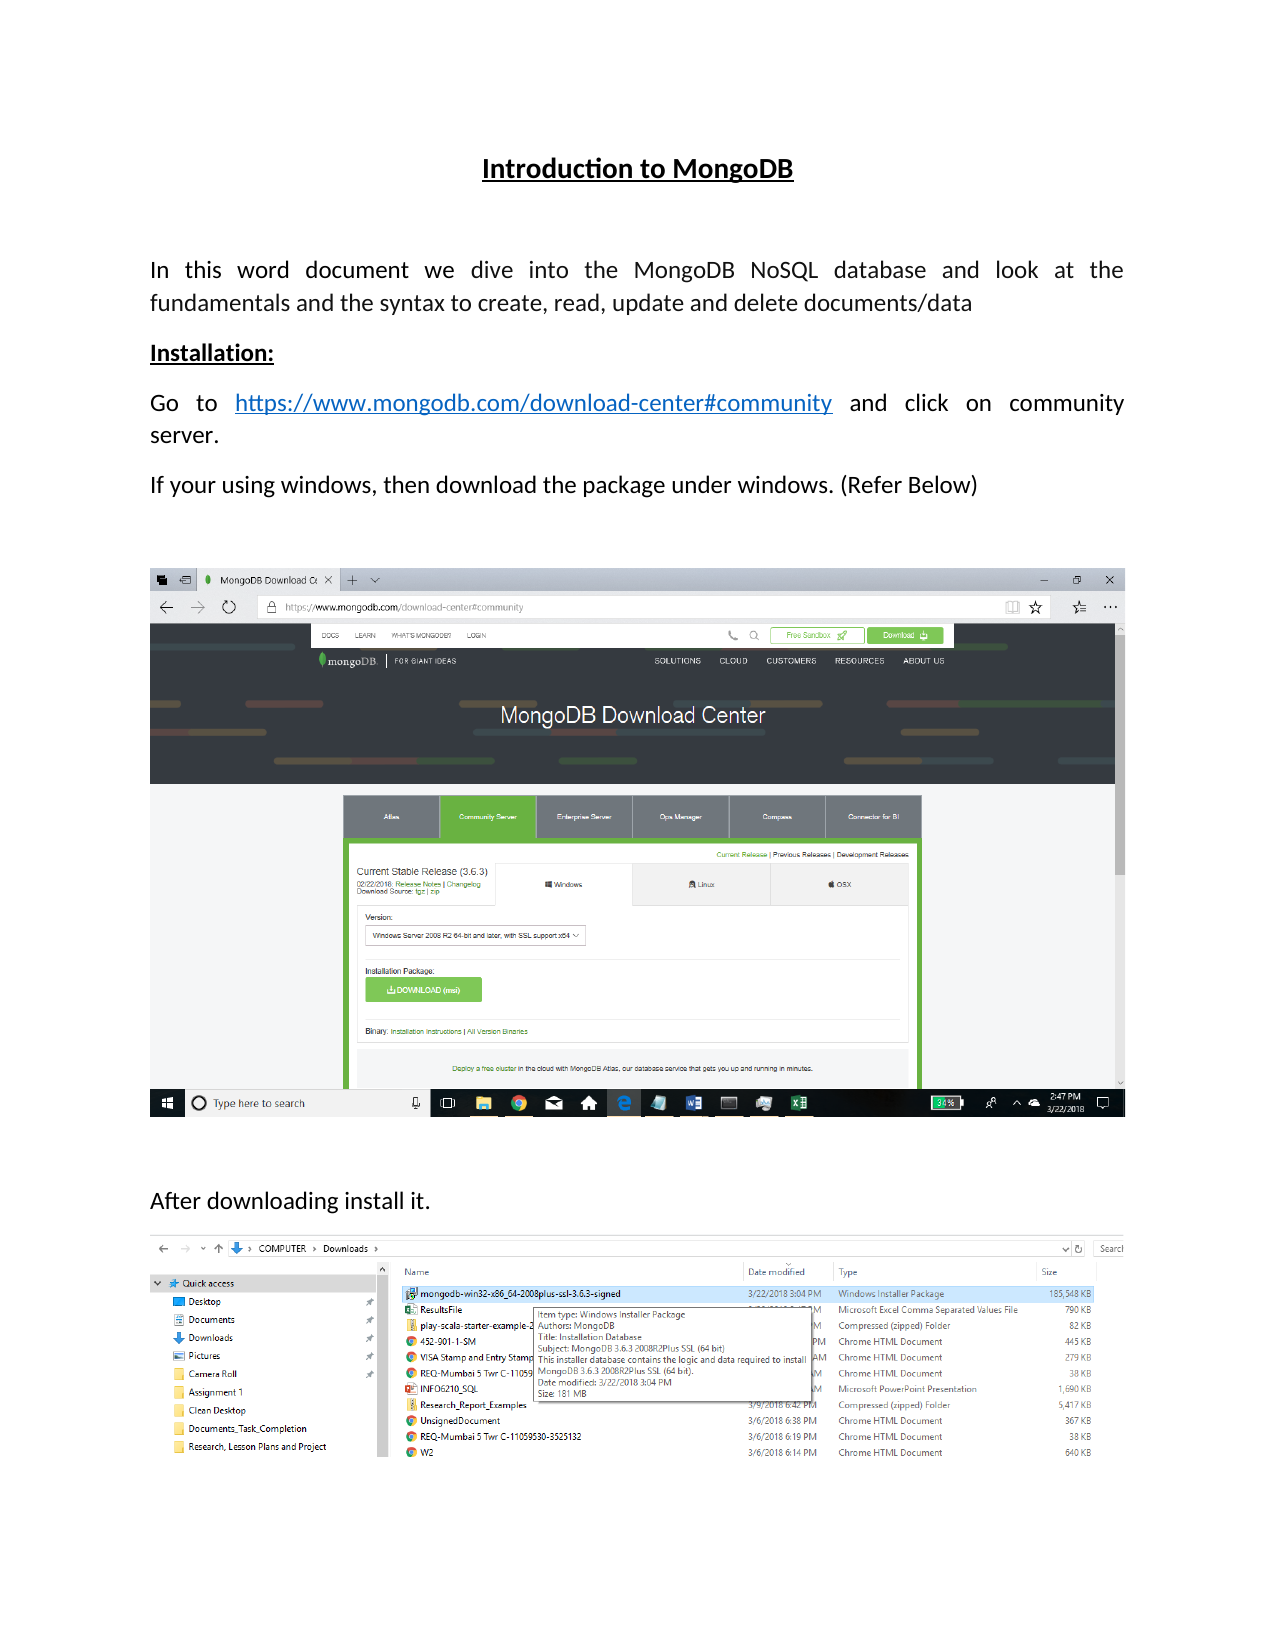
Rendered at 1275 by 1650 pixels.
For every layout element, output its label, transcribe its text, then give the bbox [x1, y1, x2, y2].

text Introduction to MongoDB [150, 150, 1125, 186]
text If your using windows, then download the package under windows. (Refer Below) [150, 469, 1125, 500]
text After downloading install it. [150, 1185, 1125, 1216]
text Installation: [150, 337, 1125, 368]
picture [150, 1234, 1124, 1457]
text Go to https://www.mongodb.com/download-center#community and click on community server. [150, 387, 1125, 450]
text In this word document we dive into the MongoDB NoSQL database and look at the fundamentals and the syntax to create, read, update and delete documents/data [150, 255, 1125, 318]
picture [150, 568, 1125, 1117]
